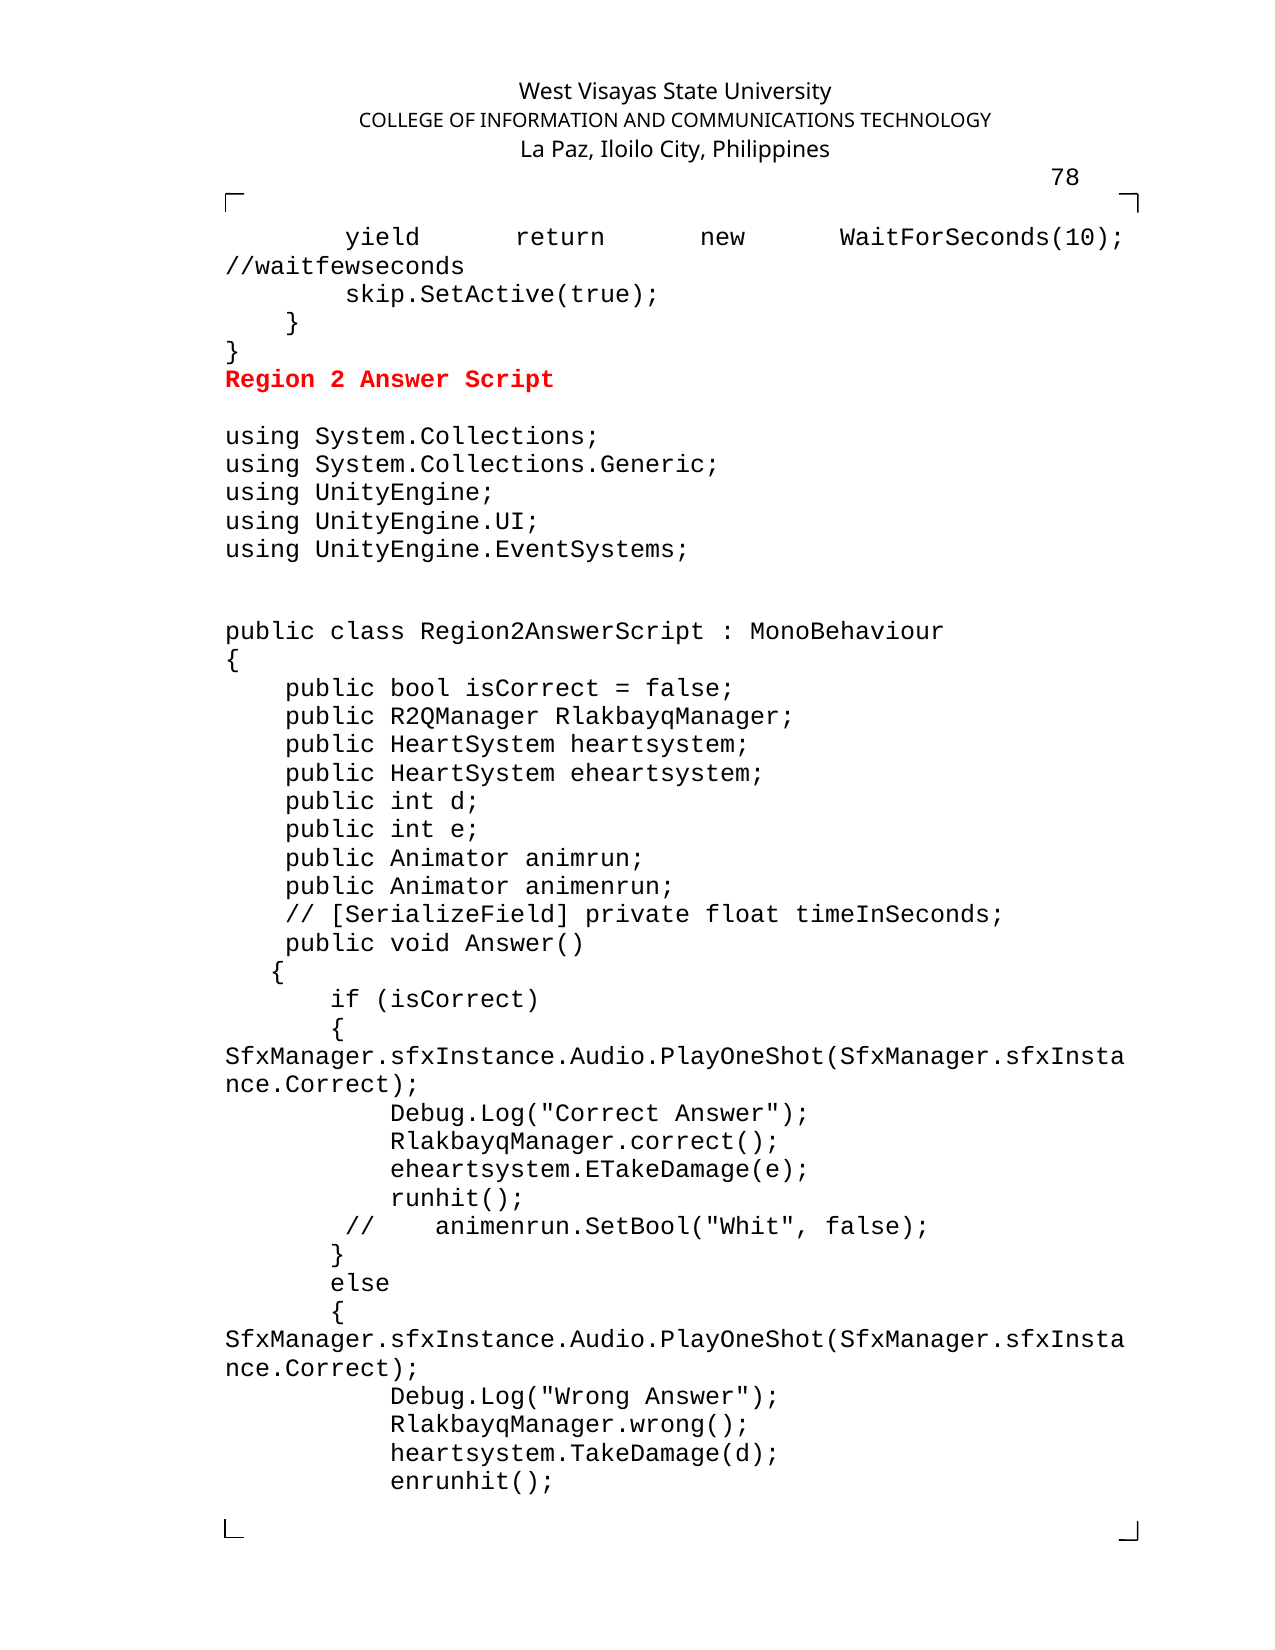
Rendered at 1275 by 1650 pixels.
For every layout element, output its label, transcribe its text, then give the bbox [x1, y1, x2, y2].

text runhit(); [225, 1185, 1125, 1214]
text else [225, 1270, 1125, 1299]
text public HeartSystem heartsystem; [225, 732, 1125, 760]
text Region 2 Answer Script [225, 367, 1125, 395]
text using UnityEngine; [225, 480, 1125, 508]
text { [225, 959, 1125, 987]
text public void Answer() [225, 930, 1125, 959]
text eheartsystem.ETakeDamage(e); [225, 1157, 1125, 1185]
text if (isCorrect) [225, 987, 1125, 1015]
text heartsystem.TakeDamage(d); [225, 1440, 1125, 1469]
text public bool isCorrect = false; [225, 675, 1125, 704]
text // animenrun.SetBool("Whit", false); [225, 1214, 1125, 1242]
text RlakbayqManager.correct(); [225, 1129, 1125, 1157]
text public Animator animenrun; [225, 874, 1125, 902]
text public int d; [225, 789, 1125, 817]
text { [225, 647, 1125, 675]
text RlakbayqManager.wrong(); [225, 1412, 1125, 1440]
text Debug.Log("Wrong Answer"); [225, 1384, 1125, 1412]
text public Animator animrun; [225, 845, 1125, 874]
text { SfxManager.sfxInstance.Audio.PlayOneShot(SfxManager.sfxInstance.Correct); [225, 1299, 1125, 1384]
text public int e; [225, 817, 1125, 845]
text using UnityEngine.EventSystems; [225, 537, 1125, 565]
text // [SerializeField] private float timeInSeconds; [225, 902, 1125, 930]
text } [225, 310, 1125, 338]
text } [225, 1242, 1125, 1270]
text { [225, 1015, 1125, 1044]
text } [225, 338, 1125, 367]
text skip.SetActive(true); [225, 282, 1125, 310]
text public class Region2AnswerScript : MonoBehaviour [225, 619, 1125, 647]
text using System.Collections.Generic; [225, 452, 1125, 480]
text public R2QManager RlakbayqManager; [225, 704, 1125, 732]
text Debug.Log("Correct Answer"); [225, 1100, 1125, 1129]
text enrunhit(); [225, 1469, 1125, 1497]
text using UnityEngine.UI; [225, 508, 1125, 537]
text using System.Collections; [225, 423, 1125, 452]
text yield return new WaitForSeconds(10); //waitfewseconds [225, 225, 1125, 282]
text public HeartSystem eheartsystem; [225, 760, 1125, 789]
text SfxManager.sfxInstance.Audio.PlayOneShot(SfxManager.sfxInstance.Correct); [225, 1044, 1125, 1100]
